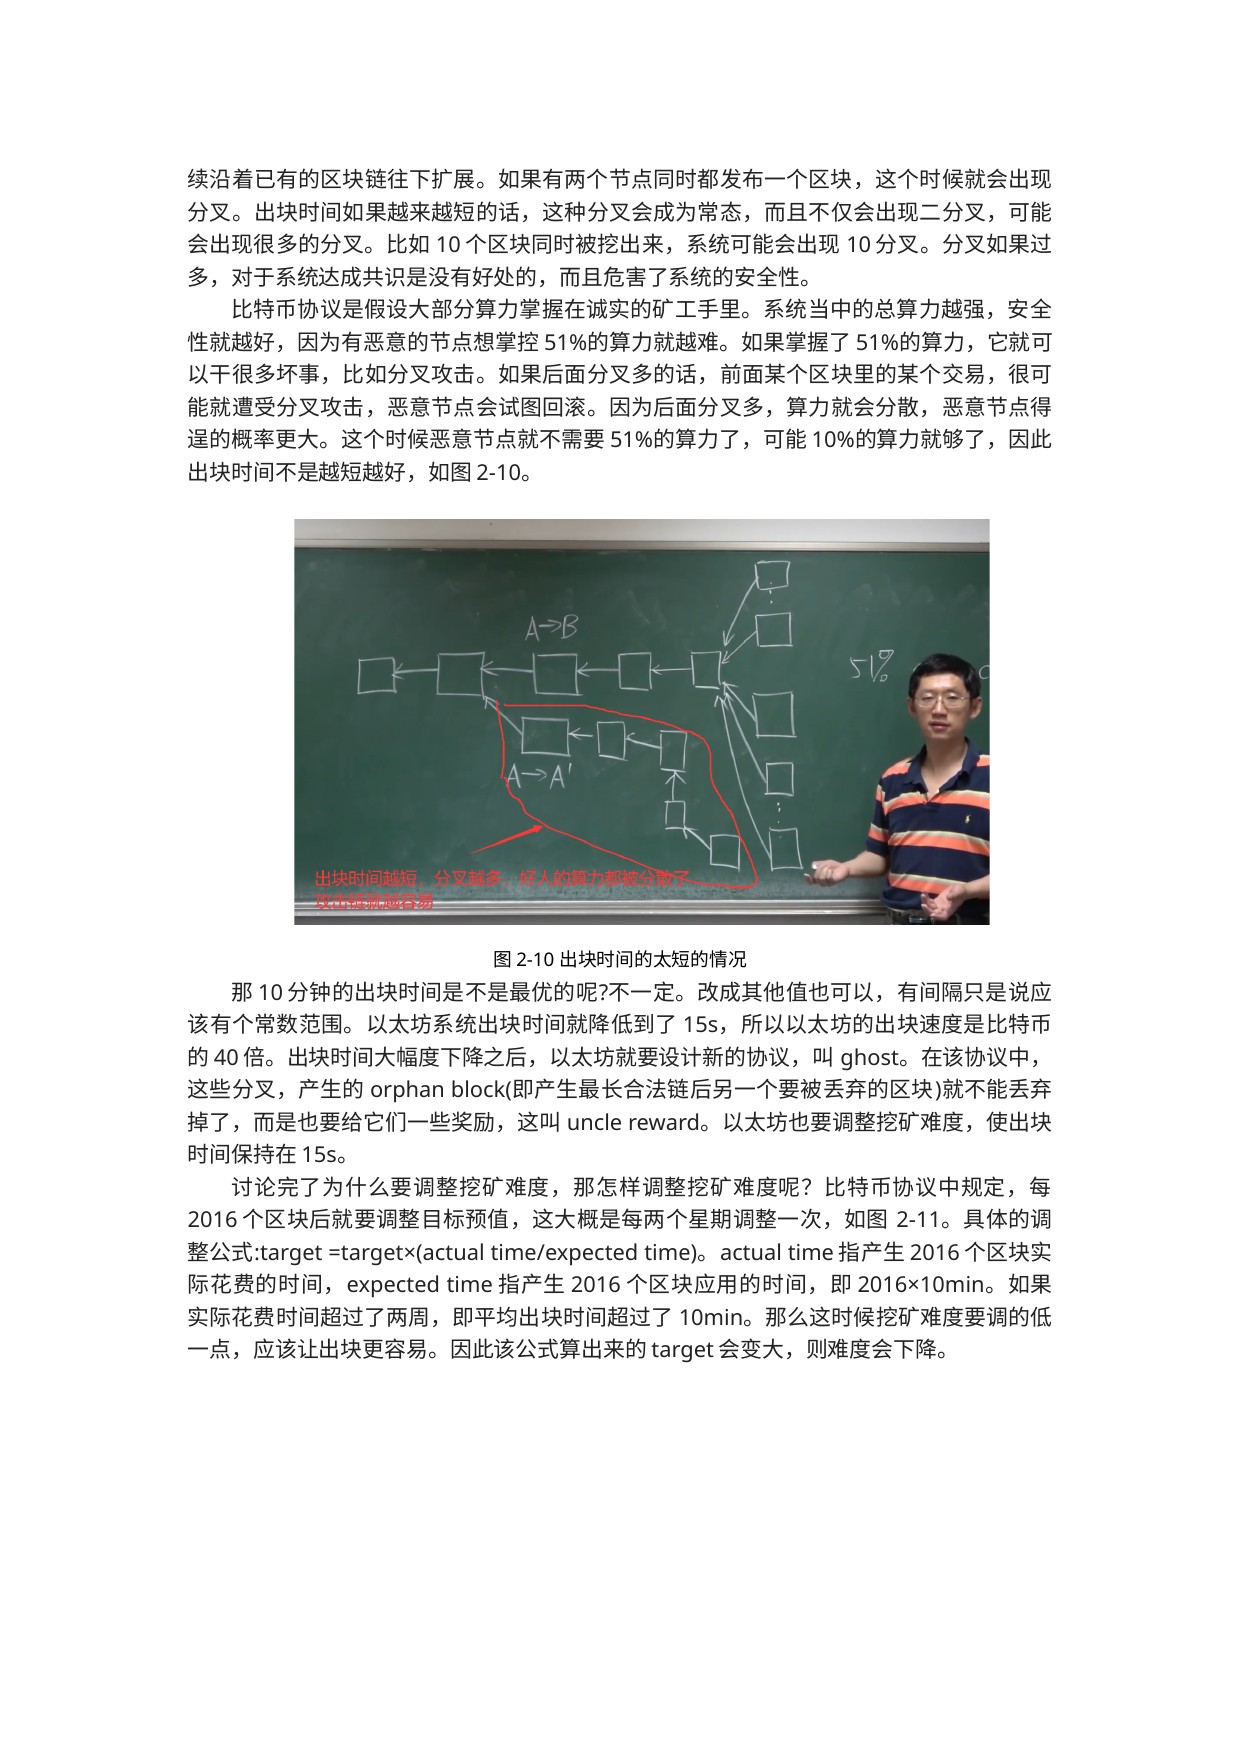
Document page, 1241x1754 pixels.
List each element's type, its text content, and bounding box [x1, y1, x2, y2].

picture [294, 519, 990, 925]
text 讨论完了为什么要调整挖矿难度，那怎样调整挖矿难度呢？比特币协议中规定，每2016个区块后就要调整目标预值，这大概是每两个星期调整一次，如图2-11。具体的调整公式:target =target×(actual time/expected time)。actual time指产生2016个区块实际花费的时间，expected time指产生2016个区块应用的时间，即2016×10min。如果实际花费时间超过了两周，即平均出块时间超过了10min。那么这时候挖矿难度要调的低一点，应该让出块更容易。因此该公式算出来的target会变大，则难度会下降。 [187, 1169, 1053, 1364]
text 那10分钟的出块时间是不是最优的呢?不一定。改成其他值也可以，有间隔只是说应该有个常数范围。以太坊系统出块时间就降低到了15s，所以以太坊的出块速度是比特币的40倍。出块时间大幅度下降之后，以太坊就要设计新的协议，叫ghost。在该协议中，这些分叉，产生的orphan block(即产生最长合法链后另一个要被丢弃的区块)就不能丢弃掉了，而是也要给它们一些奖励，这叫uncle reward。以太坊也要调整挖矿难度，使出块时间保持在15s。 [187, 974, 1053, 1169]
text 比如说不到一秒就出一个区块，区块在网络上传播的时间可能需要几十秒，底层的比特币网络可能需要几十秒才能让其他节点都收到。别的节点没有收到这个区块之前还是继续沿着已有的区块链往下扩展。如果有两个节点同时都发布一个区块，这个时候就会出现分叉。出块时间如果越来越短的话，这种分叉会成为常态，而且不仅会出现二分叉，可能会出现很多的分叉。比如10个区块同时被挖出来，系统可能会出现10分叉。分叉如果过多，对于系统达成共识是没有好处的，而且危害了系统的安全性。 [187, 162, 1053, 292]
text 比特币协议是假设大部分算力掌握在诚实的矿工手里。系统当中的总算力越强，安全性就越好，因为有恶意的节点想掌控51%的算力就越难。如果掌握了51%的算力，它就可以干很多坏事，比如分叉攻击。如果后面分叉多的话，前面某个区块里的某个交易，很可能就遭受分叉攻击，恶意节点会试图回滚。因为后面分叉多，算力就会分散，恶意节点得逞的概率更大。这个时候恶意节点就不需要51%的算力了，可能10%的算力就够了，因此出块时间不是越短越好，如图2-10。 [187, 292, 1053, 487]
text 图2-10 出块时间的太短的情况 [187, 942, 1053, 974]
